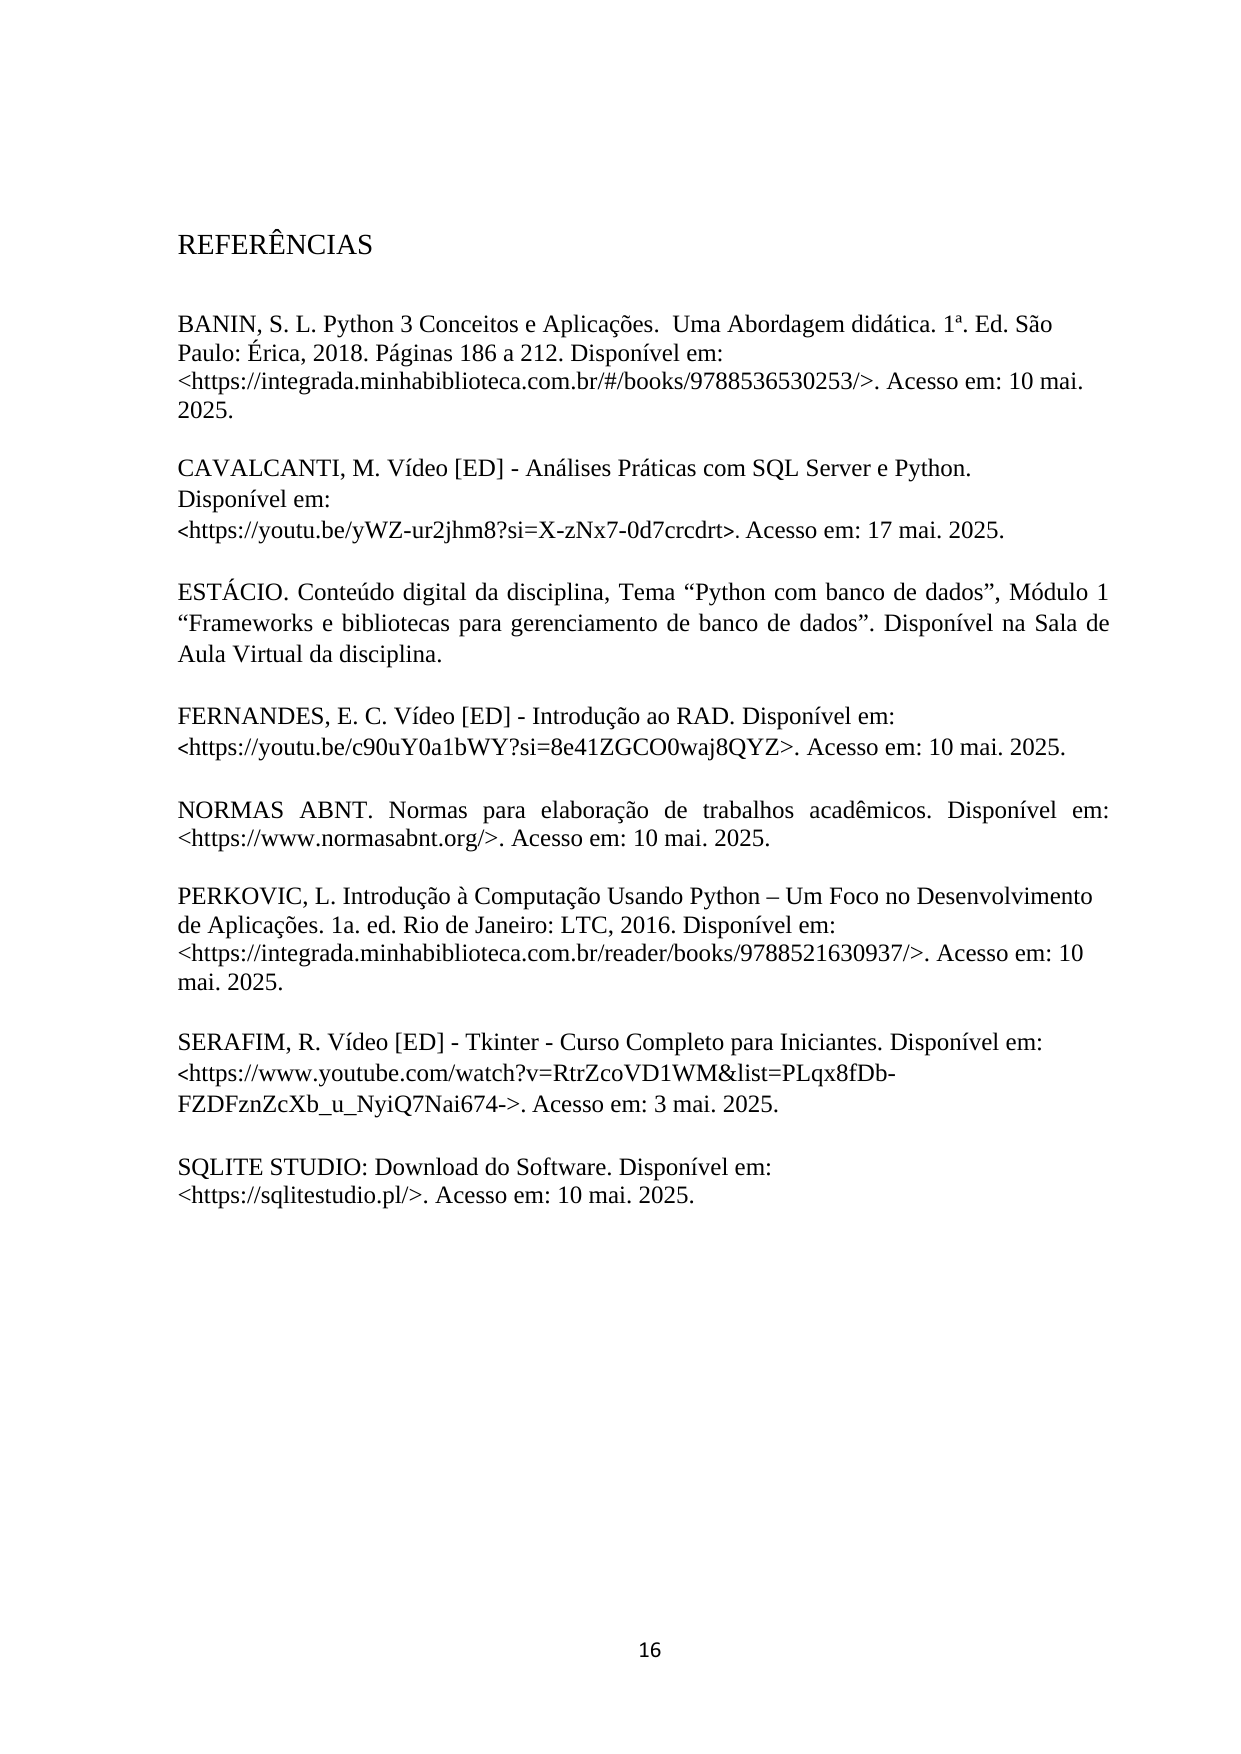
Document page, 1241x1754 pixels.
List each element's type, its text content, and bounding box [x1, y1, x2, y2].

text SQLITE STUDIO: Download do Software. Disponível em: [177, 1152, 1110, 1181]
text <https://sqlitestudio.pl/>. Acesso em: 10 mai. 2025. [177, 1181, 1110, 1209]
text <https://youtu.be/c90uY0a1bWY?si=8e41ZGCO0waj8QYZ>. Acesso em: 10 mai. 2025. [177, 732, 1110, 761]
text PERKOVIC, L. Introdução à Computação Usando Python – Um Foco no Desenvolvimento de Aplicações. 1a. ed. Rio de Janeiro: LTC, 2016. Disponível em: <https://integrada.minhabiblioteca.com.br/reader/books/9788521630937/>. Acesso em: 10 mai. 2025. [177, 881, 1122, 996]
text <https://youtu.be/yWZ-ur2jhm8?si=X-zNx7-0d7crcdrt>. Acesso em: 17 mai. 2025. [177, 515, 1110, 544]
text <https://www.youtube.com/watch?v=RtrZcoVD1WM&list=PLqx8fDb-FZDFznZcXb_u_NyiQ7Nai674->. Acesso em: 3 mai. 2025. [177, 1058, 1110, 1118]
text SERAFIM, R. Vídeo [ED] - Tkinter - Curso Completo para Iniciantes. Disponível em: [177, 1027, 1110, 1056]
text Disponível em: [177, 484, 1110, 512]
text BANIN, S. L. Python 3 Conceitos e Aplicações. Uma Abordagem didática. 1ª. Ed. São Paulo: Érica, 2018. Páginas 186 a 212. Disponível em: <https://integrada.minhabiblioteca.com.br/#/books/9788536530253/>. Acesso em: 10 mai. 2025. [177, 309, 1122, 424]
text CAVALCANTI, M. Vídeo [ED] - Análises Práticas com SQL Server e Python. [177, 453, 1110, 481]
subtitle REFERÊNCIAS [177, 227, 1117, 261]
text NORMAS ABNT. Normas para elaboração de trabalhos acadêmicos. Disponível em: <https://www.normasabnt.org/>. Acesso em: 10 mai. 2025. [177, 795, 1110, 852]
text ESTÁCIO. Conteúdo digital da disciplina, Tema “Python com banco de dados”, Módulo 1 “Frameworks e bibliotecas para gerenciamento de banco de dados”. Disponível na Sala de Aula Virtual da disciplina. [177, 577, 1110, 668]
text FERNANDES, E. C. Vídeo [ED] - Introdução ao RAD. Disponível em: [177, 701, 1110, 730]
